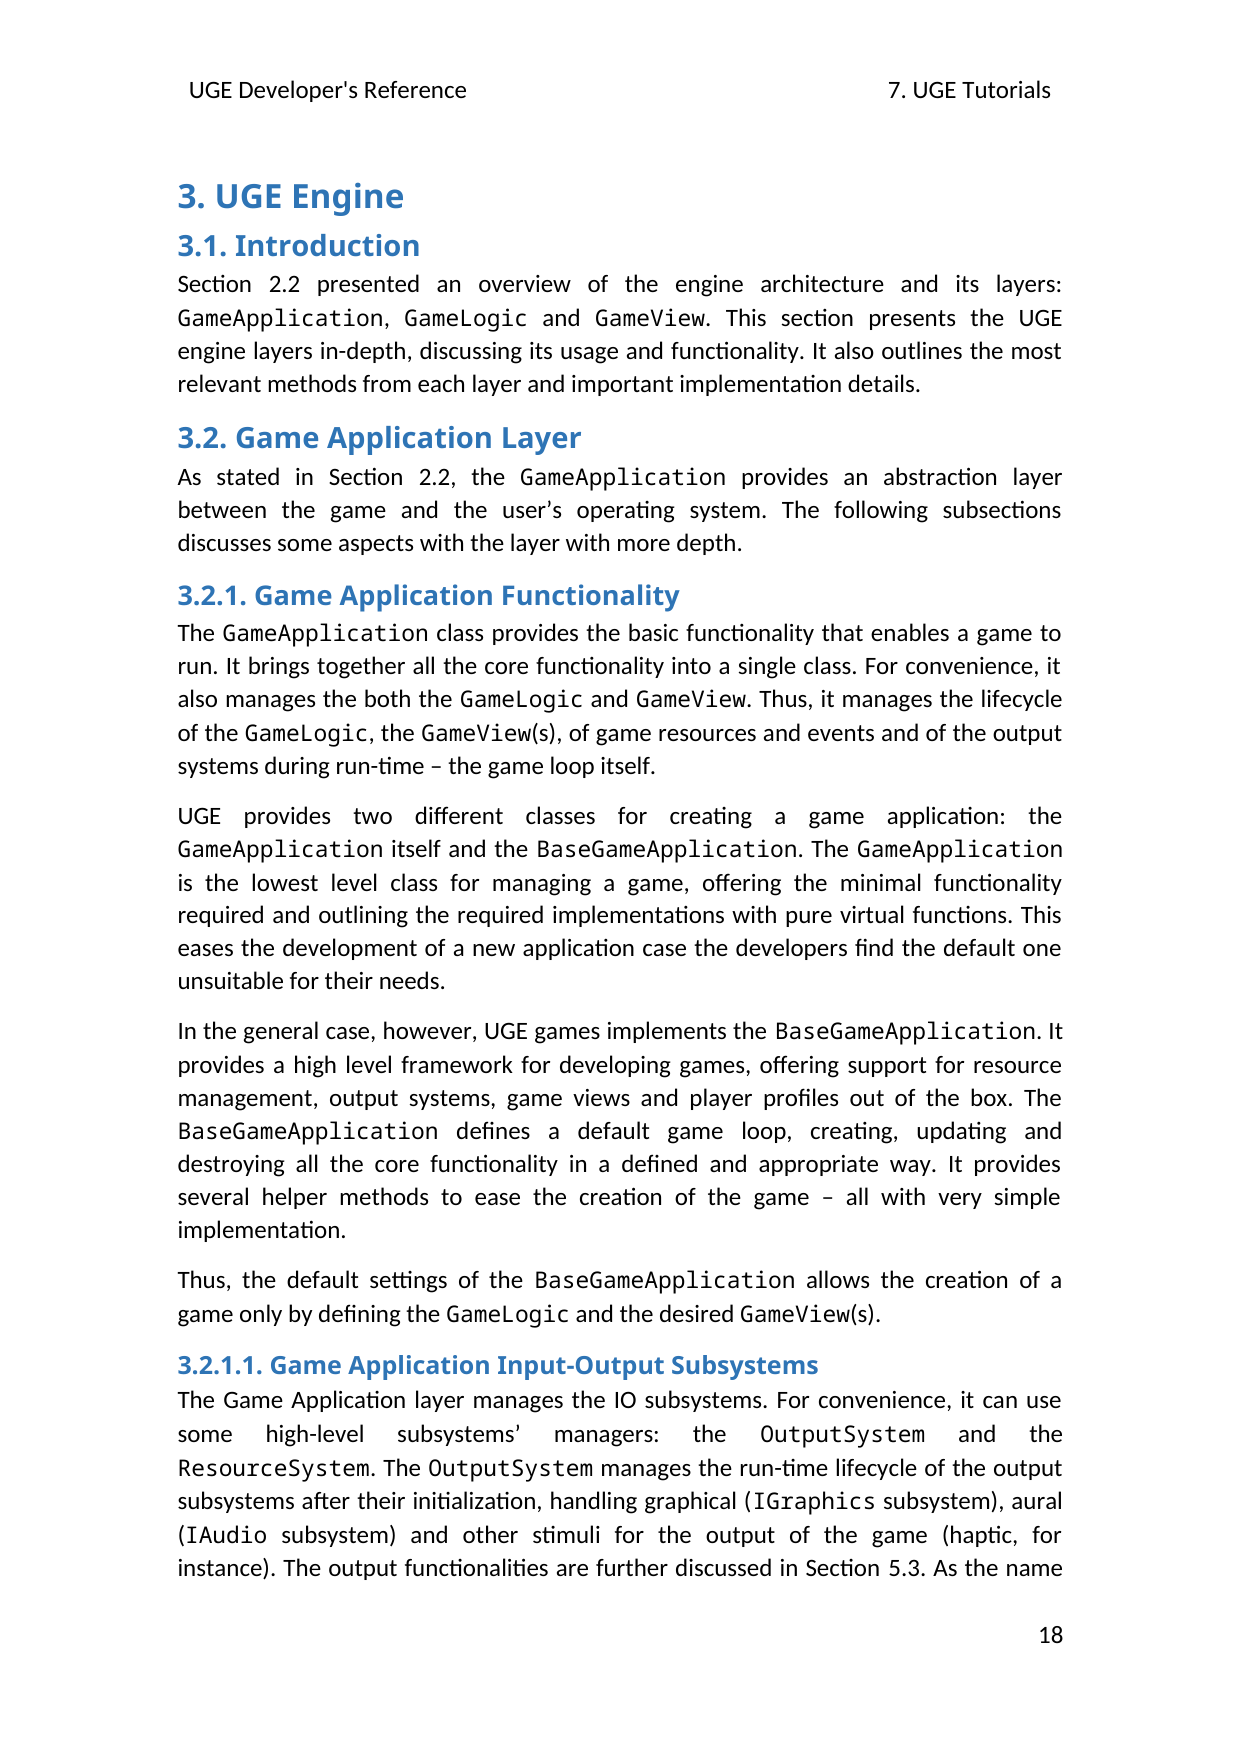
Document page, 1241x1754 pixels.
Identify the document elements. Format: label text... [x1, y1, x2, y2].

subtitle Game Application Functionality [177, 577, 1063, 613]
text In the general case, however, UGE games implements the BaseGameApplication. It provides a high level framework for developing games, offering support for resource management, output systems, game views and player profiles out of the box. The BaseGameApplication defines a default game loop, creating, updating and destroying all the core functionality in a defined and appropriate way. It provides several helper methods to ease the creation of the game – all with very simple implementation. [177, 1015, 1063, 1245]
subtitle UGE Engine [177, 173, 1063, 218]
subtitle Game Application Layer [177, 418, 1063, 457]
subtitle Game Application Input-Output Subsystems [177, 1348, 1063, 1382]
text As stated in Section 2.2, the GameApplication provides an abstraction layer between the game and the user’s operating system. The following subsections discusses some aspects with the layer with more depth. [177, 461, 1063, 558]
text The GameApplication class provides the basic functionality that enables a game to run. It brings together all the core functionality into a single class. For convenience, it also manages the both the GameLogic and GameView. Thus, it manages the lifecycle of the GameLogic, the GameView(s), of game resources and events and of the output systems during run-time – the game loop itself. [177, 616, 1063, 781]
text Thus, the default settings of the BaseGameApplication allows the creation of a game only by defining the GameLogic and the desired GameView(s). [177, 1264, 1063, 1329]
text Section 2.2 presented an overview of the engine architecture and its layers: GameApplication, GameLogic and GameView. This section presents the UGE engine layers in-depth, discussing its usage and functionality. It also outlines the most relevant methods from each layer and important implementation details. [177, 268, 1063, 399]
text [177, 1385, 1063, 1583]
text UGE provides two different classes for creating a game application: the GameApplication itself and the BaseGameApplication. The GameApplication is the lowest level class for managing a game, offering the minimal functionality required and outlining the required implementations with pure virtual functions. This eases the development of a new application case the developers find the default one unsuitable for their needs. [177, 800, 1063, 996]
subtitle Introduction [177, 226, 1063, 265]
